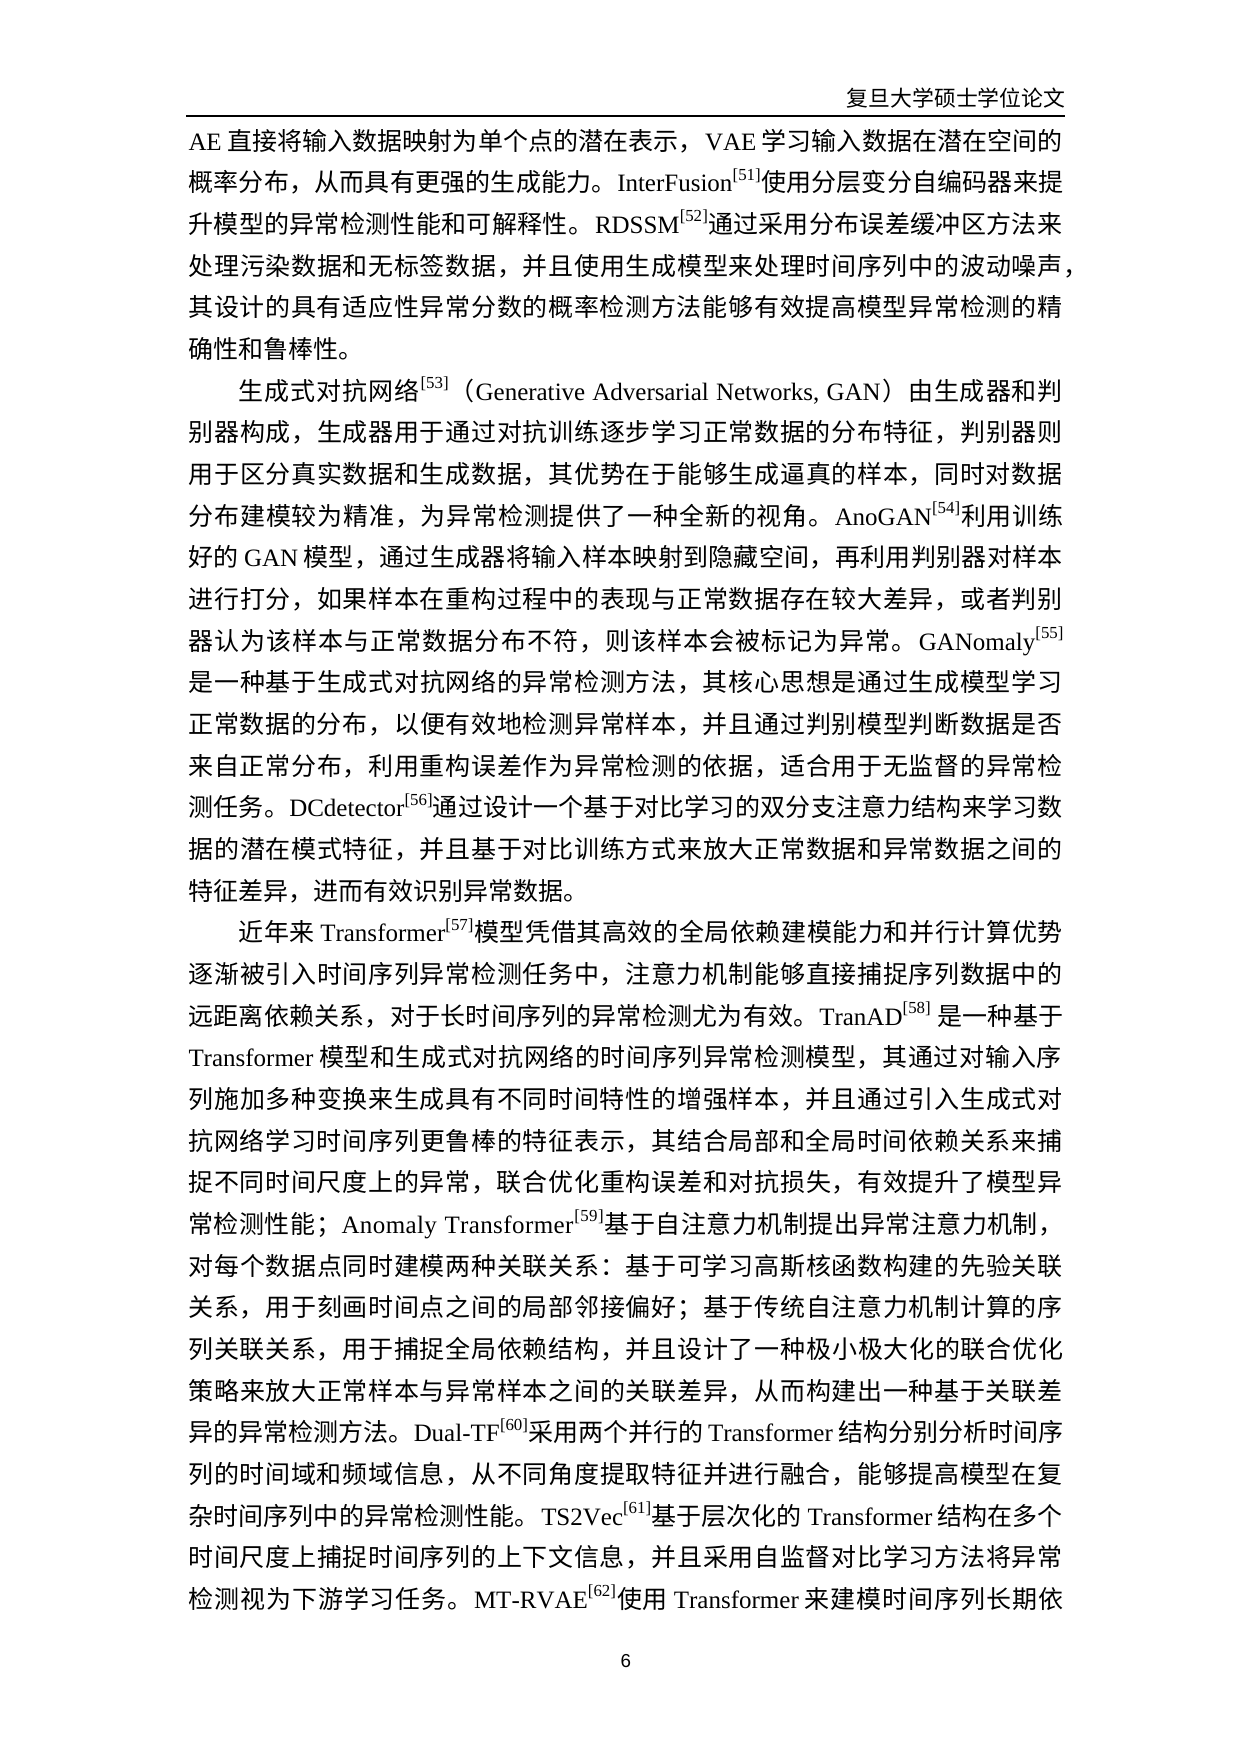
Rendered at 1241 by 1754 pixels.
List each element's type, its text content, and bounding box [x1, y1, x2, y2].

text 生成式对抗网络[53]（Generative Adversarial Networks, GAN）由生成器和判别器构成，生成器用于通过对抗训练逐步学习正常数据的分布特征，判别器则用于区分真实数据和生成数据，其优势在于能够生成逼真的样本，同时对数据分布建模较为精准，为异常检测提供了一种全新的视角。AnoGAN[54]利用训练好的GAN模型，通过生成器将输入样本映射到隐藏空间，再利用判别器对样本进行打分，如果样本在重构过程中的表现与正常数据存在较大差异，或者判别器认为该样本与正常数据分布不符，则该样本会被标记为异常。GANomaly[55] 是一种基于生成式对抗网络的异常检测方法，其核心思想是通过生成模型学习正常数据的分布，以便有效地检测异常样本，并且通过判别模型判断数据是否来自正常分布，利用重构误差作为异常检测的依据，适合用于无监督的异常检测任务。DCdetector[56]通过设计一个基于对比学习的双分支注意力结构来学习数据的潜在模式特征，并且基于对比训练方式来放大正常数据和异常数据之间的特征差异，进而有效识别异常数据。 [188, 367, 1063, 908]
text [188, 117, 1063, 367]
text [188, 908, 1063, 1617]
